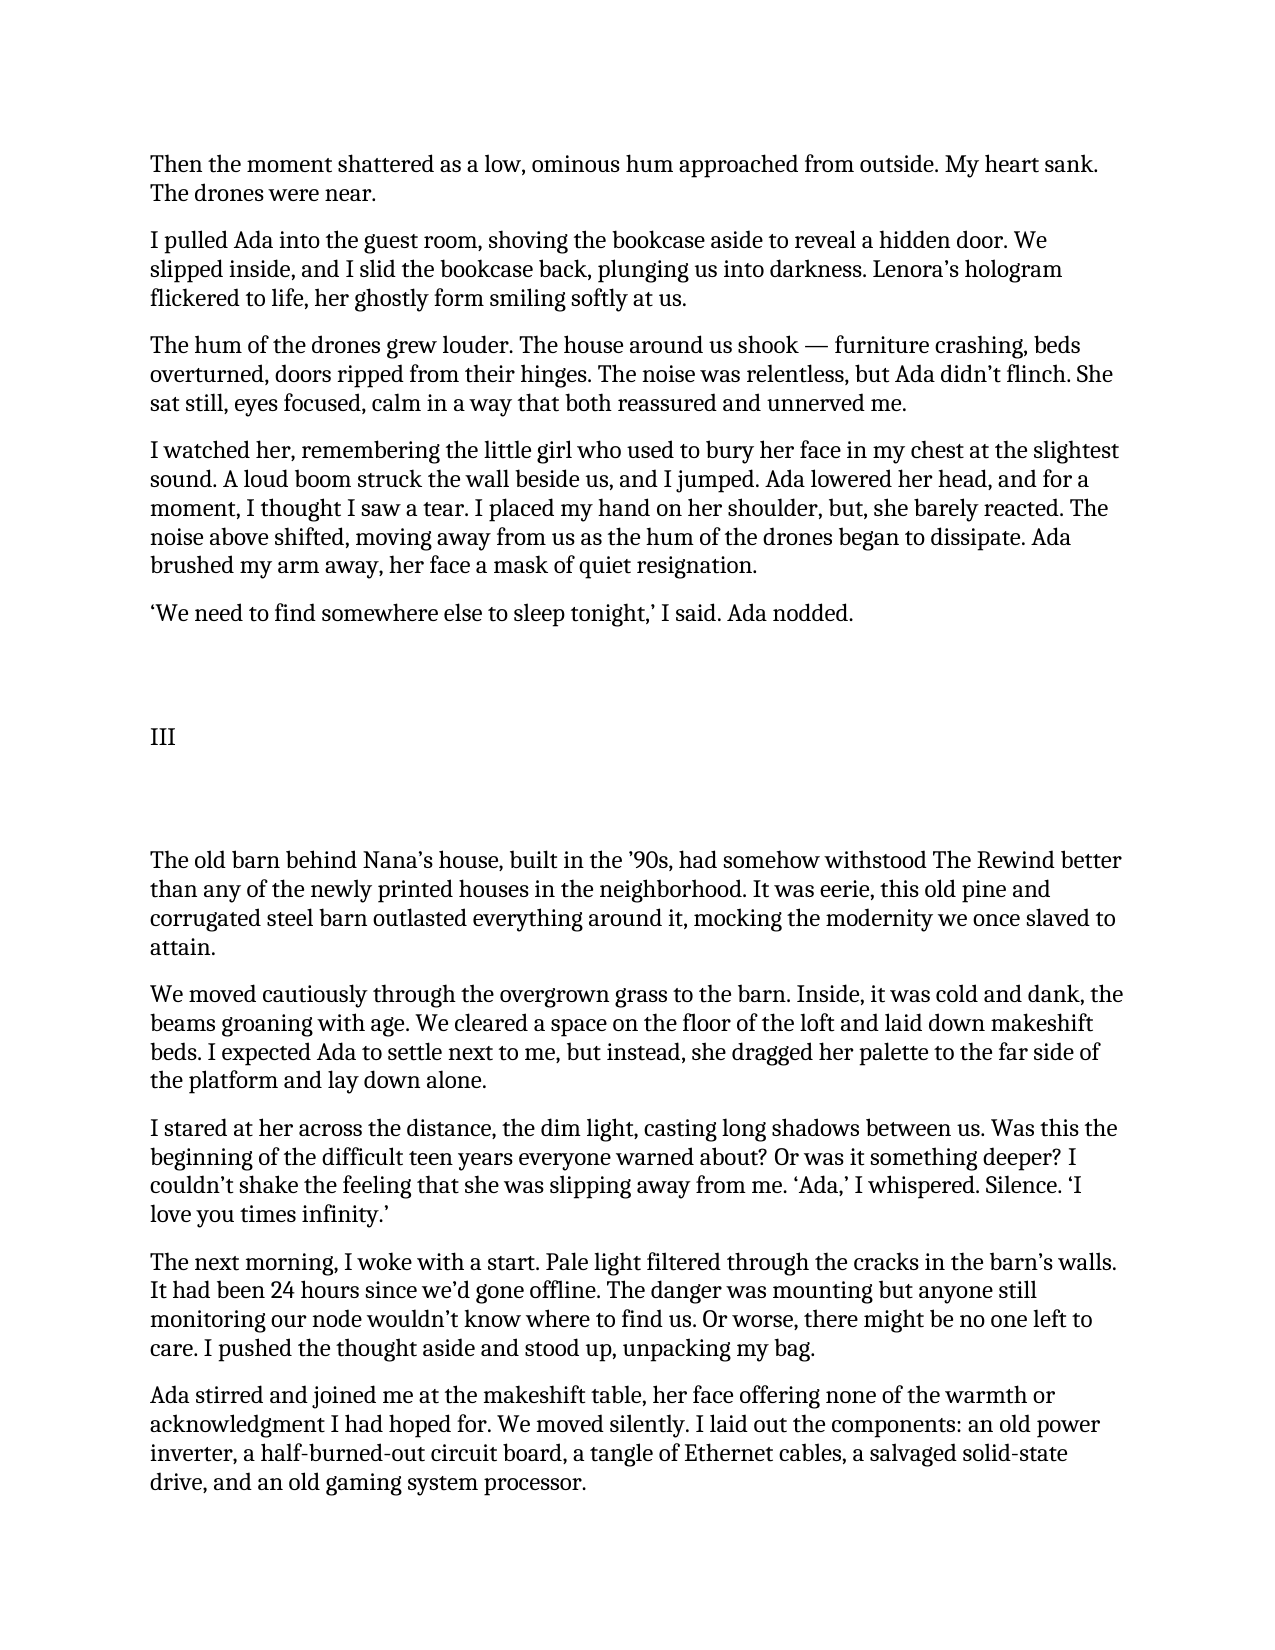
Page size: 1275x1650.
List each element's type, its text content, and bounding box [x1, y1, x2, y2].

text III [150, 722, 1125, 751]
text I stared at her across the distance, the dim light, casting long shadows between us. Was this the beginning of the difficult teen years everyone warned about? Or was it something deeper? I couldn’t shake the feeling that she was slipping away from me. ‘Ada,’ I whispered. Silence. ‘I love you times infinity.’ [150, 1114, 1125, 1229]
text The hum of the drones grew louder. The house around us shook — furniture crashing, beds overturned, doors ripped from their hinges. The noise was relentless, but Ada didn’t flinch. She sat still, eyes focused, calm in a way that both reassured and unnerved me. [150, 331, 1125, 417]
text We moved cautiously through the overgrown grass to the barn. Inside, it was cold and dank, the beams groaning with age. We cleared a space on the floor of the loft and laid down makeshift beds. I expected Ada to settle next to me, but instead, she dragged her palette to the far side of the platform and lay down alone. [150, 980, 1125, 1095]
text The old barn behind Nana’s house, built in the ’90s, had somehow withstood The Rewind better than any of the newly printed houses in the neighborhood. It was eerie, this old pine and corrugated steel barn outlasted everything around it, mocking the modernity we once slaved to attain. [150, 846, 1125, 961]
text ‘We need to find somewhere else to sleep tonight,’ I said. Ada nodded. [150, 599, 1125, 627]
text Then the moment shattered as a low, ominous hum approached from outside. My heart sank. The drones were near. [150, 150, 1125, 207]
text I pulled Ada into the guest room, shoving the bookcase aside to reveal a hidden door. We slipped inside, and I slid the bookcase back, plunging us into darkness. Lenora’s hologram flickered to life, her ghostly form smiling softly at us. [150, 226, 1125, 312]
text I watched her, remembering the little girl who used to bury her face in my chest at the slightest sound. A loud boom struck the wall beside us, and I jumped. Ada lowered her head, and for a moment, I thought I saw a tear. I placed my hand on her shoulder, but, she barely reacted. The noise above shifted, moving away from us as the hum of the drones began to dissipate. Ada brushed my arm away, her face a mask of quiet resignation. [150, 436, 1125, 580]
text The next morning, I woke with a start. Pale light filtered through the cracks in the barn’s walls. It had been 24 hours since we’d gone offline. The danger was mounting but anyone still monitoring our node wouldn’t know where to find us. Or worse, there might be no one left to care. I pushed the thought aside and stood up, unpacking my bag. [150, 1247, 1125, 1362]
text Ada stirred and joined me at the makeshift table, her face offering none of the warmth or acknowledgment I had hoped for. We moved silently. I laid out the components: an old power inverter, a half-burned-out circuit board, a tangle of Ethernet cables, a salvaged solid-state drive, and an old gaming system processor. [150, 1381, 1125, 1496]
